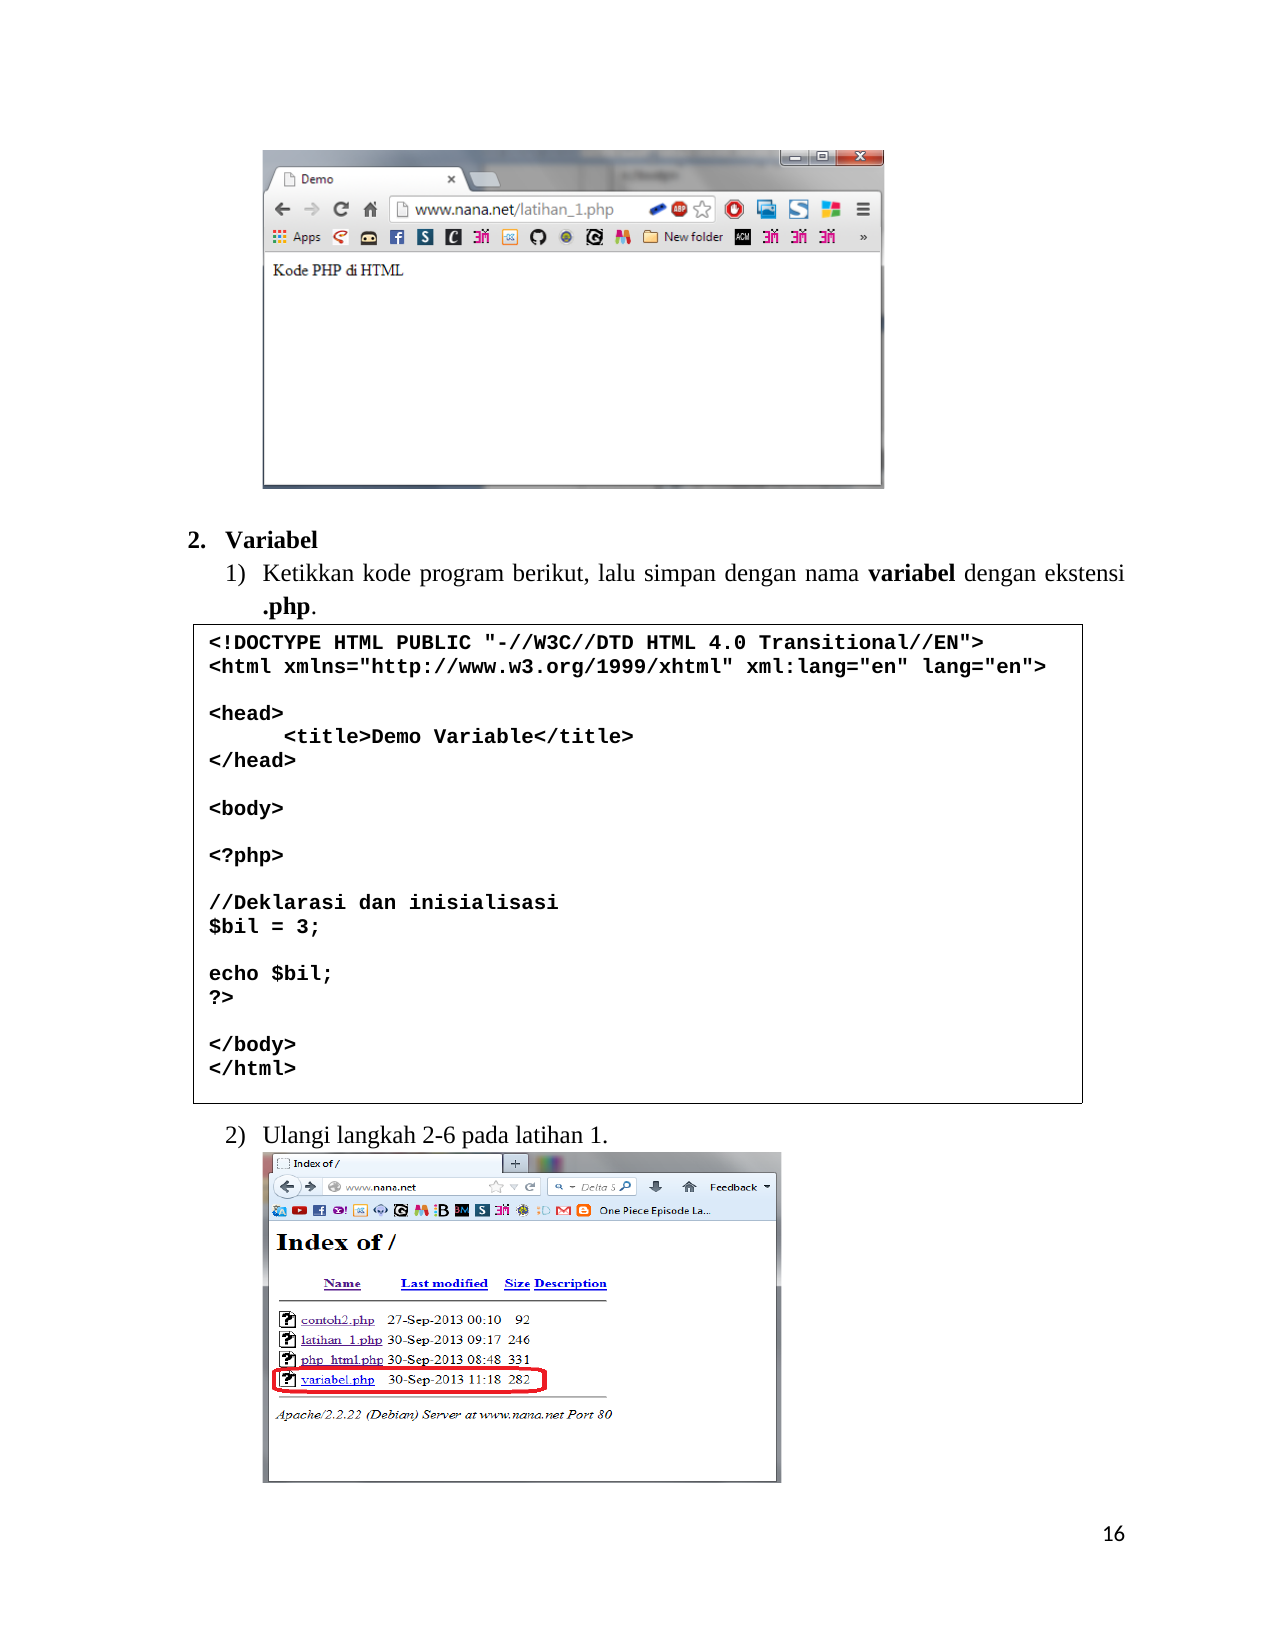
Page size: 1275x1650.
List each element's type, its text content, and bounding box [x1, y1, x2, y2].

picture [262, 150, 885, 489]
list Variabel [187, 525, 1125, 554]
list Ulangi langkah 2-6 pada latihan 1. [225, 1120, 1125, 1148]
list Ketikkan kode program berikut, lalu simpan dengan nama variabel dengan ekstensi .php. [225, 558, 1125, 620]
picture [262, 1152, 782, 1483]
